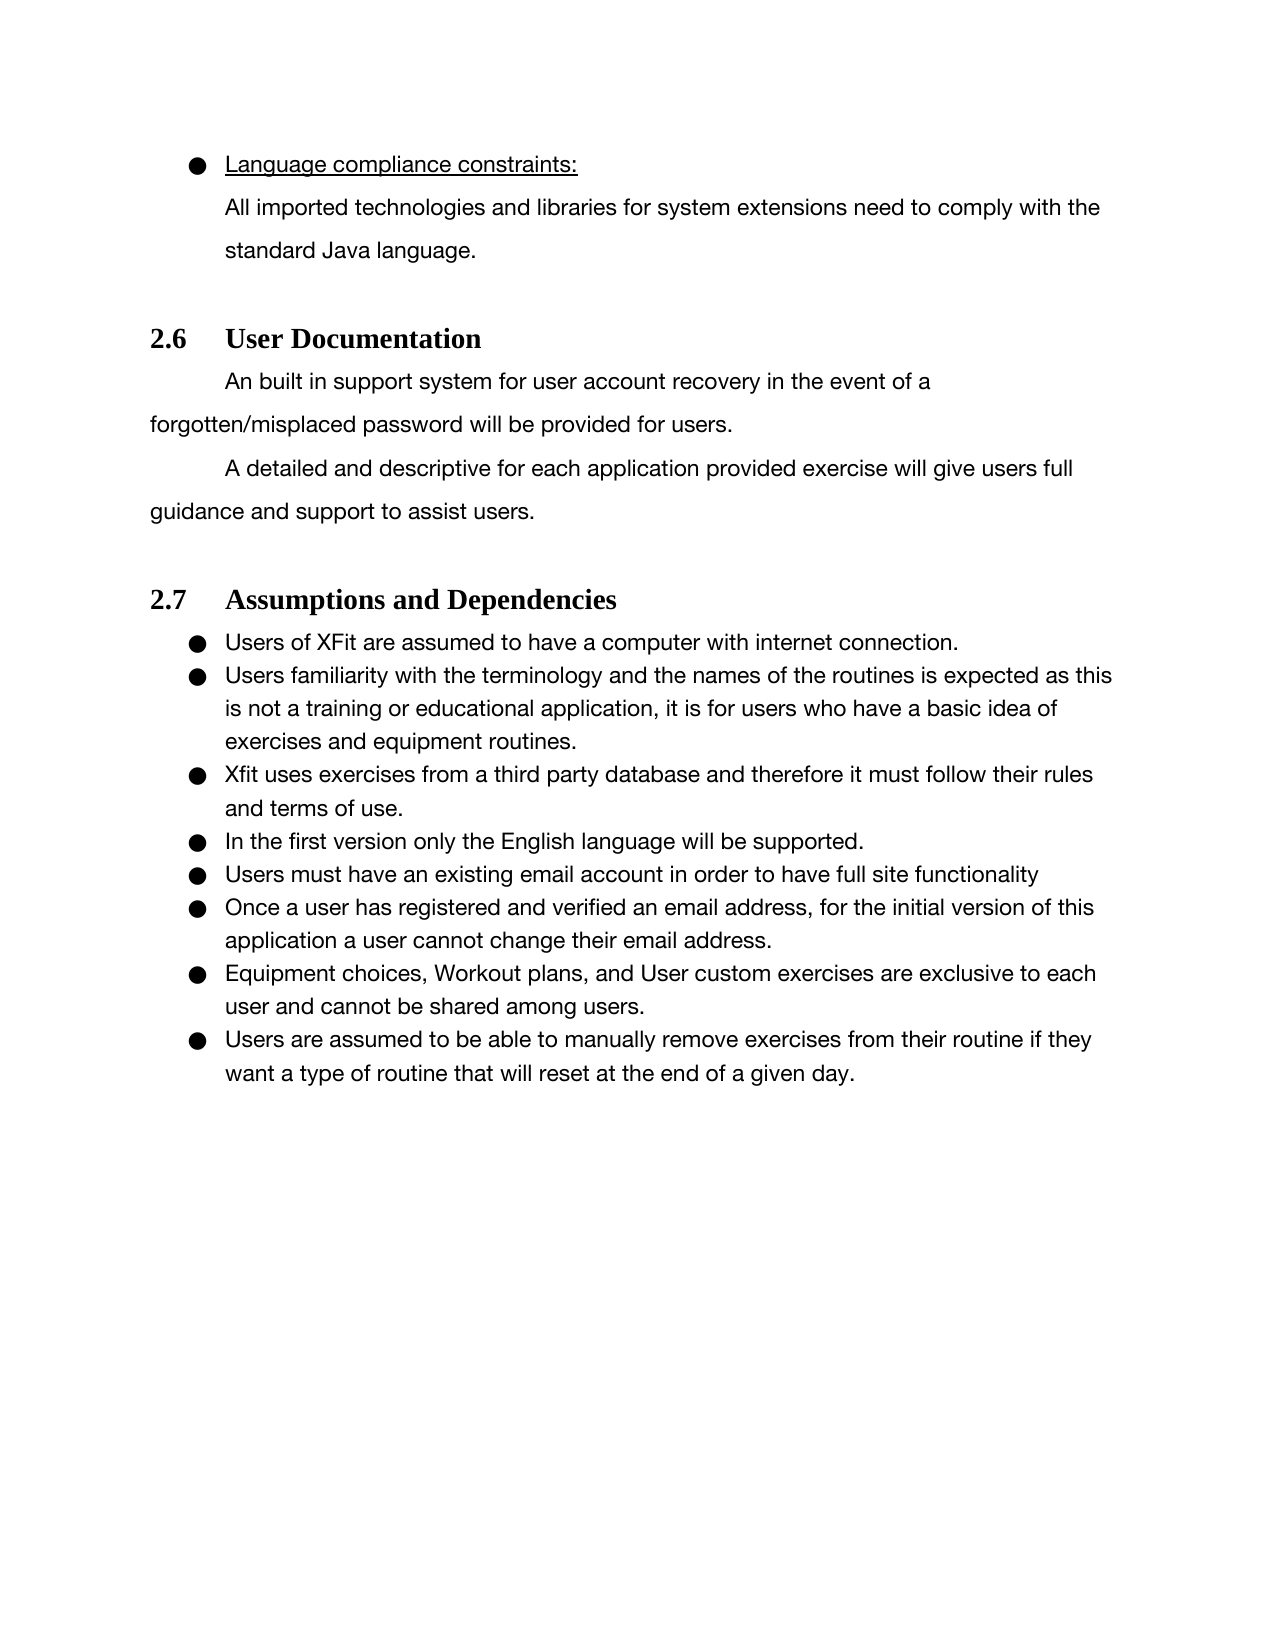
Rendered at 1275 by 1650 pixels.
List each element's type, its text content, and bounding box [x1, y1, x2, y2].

text All imported technologies and libraries for system extensions need to comply with the standard Java language. [225, 193, 1125, 265]
subtitle 2.6 User Documentation [150, 321, 1125, 355]
text A detailed and descriptive for each application provided exercise will give users full guidance and support to assist users. [150, 454, 1125, 526]
list Once a user has registered and verified an email address, for the initial version of this application a user cannot change their email address. [187, 893, 1125, 955]
list Language compliance constraints: [187, 150, 1125, 179]
list Xfit uses exercises from a third party database and therefore it must follow their rules and terms of use. [187, 761, 1125, 822]
list Equipment choices, Workout plans, and User custom exercises are exclusive to each user and cannot be shared among users. [187, 959, 1125, 1021]
list Users must have an existing email account in order to have full site functionality [187, 860, 1125, 889]
text An built in support system for user account recovery in the event of a forgotten/misplaced password will be provided for users. [150, 367, 1125, 439]
list Users are assumed to be able to manually remove exercises from their routine if they want a type of routine that will reset at the end of a given day. [187, 1026, 1125, 1087]
subtitle 2.7 Assumptions and Dependencies [150, 582, 1125, 616]
list In the first version only the English language will be supported. [187, 827, 1125, 856]
list Users of XFit are assumed to have a computer with internet connection. [187, 628, 1125, 657]
list Users familiarity with the terminology and the names of the routines is expected as this is not a training or educational application, it is for users who have a basic idea of exercises and equipment routines. [187, 661, 1125, 756]
